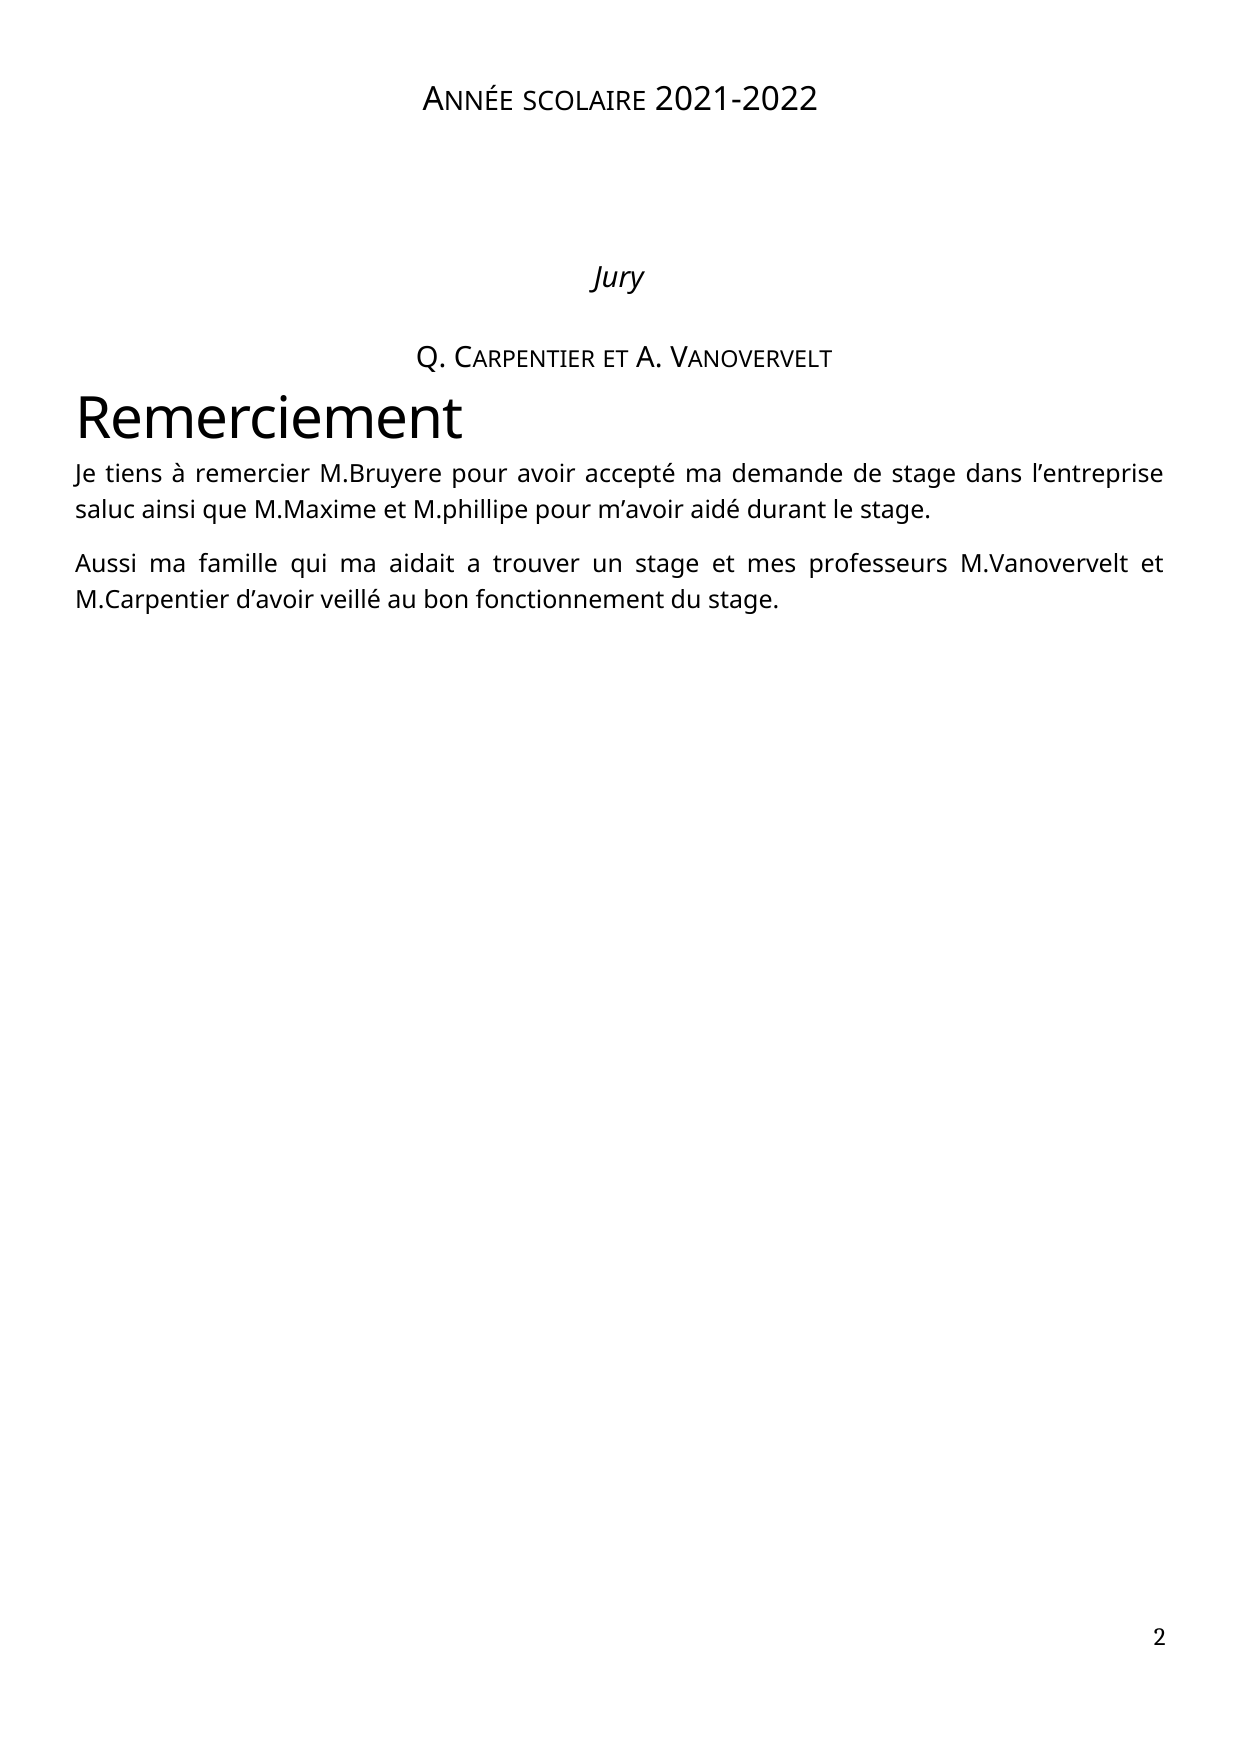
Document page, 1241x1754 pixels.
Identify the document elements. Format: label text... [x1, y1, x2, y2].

title Remerciement [75, 376, 1165, 455]
text Q. Carpentier et A. Vanovervelt [75, 296, 1165, 376]
text Aussi ma famille qui ma aidait a trouver un stage et mes professeurs M.Vanovervelt et M.Carpentier d’avoir veillé au bon fonctionnement du stage. [75, 545, 1165, 616]
text Année scolaire 2021-2022 [75, 75, 1165, 120]
text Jury [75, 257, 1165, 296]
text Je tiens à remercier M.Bruyere pour avoir accepté ma demande de stage dans l’entreprise saluc ainsi que M.Maxime et M.phillipe pour m’avoir aidé durant le stage. [75, 455, 1165, 526]
